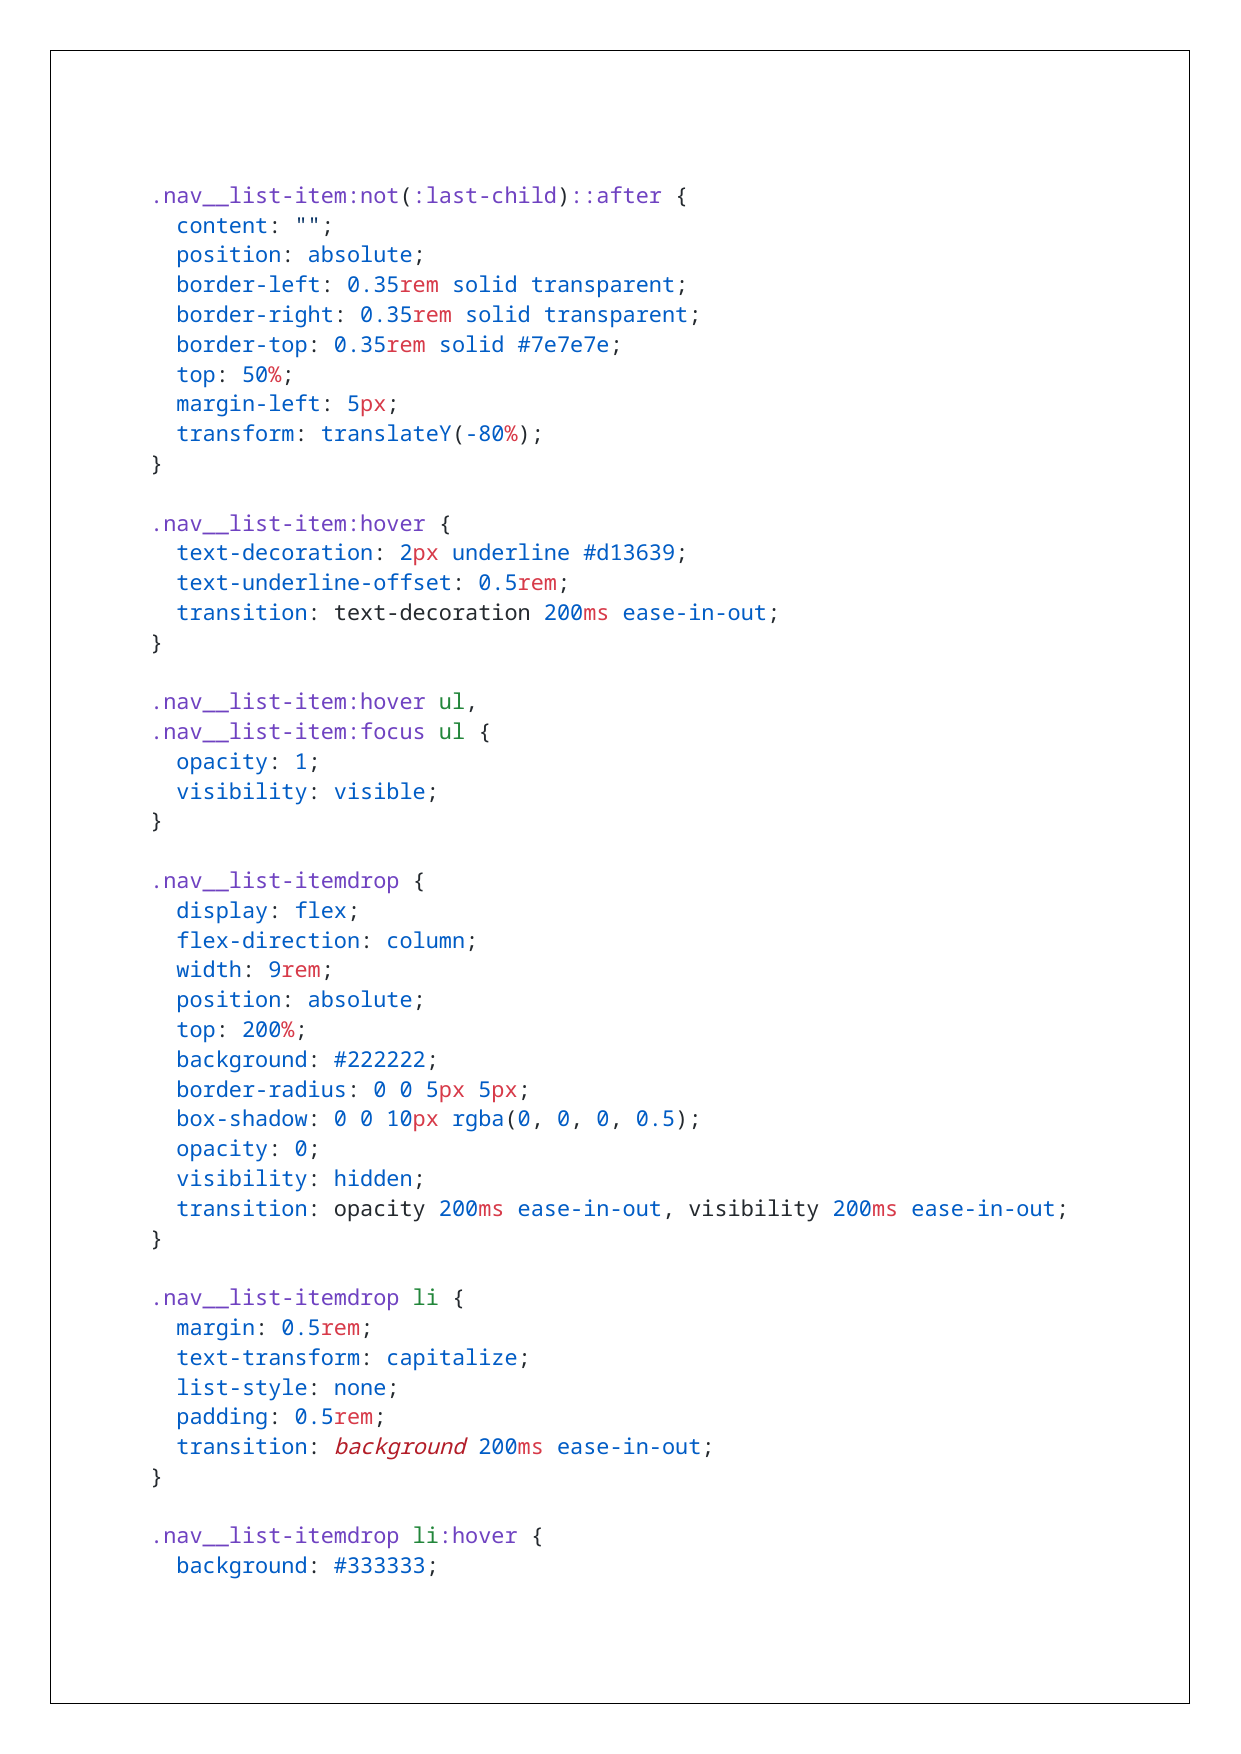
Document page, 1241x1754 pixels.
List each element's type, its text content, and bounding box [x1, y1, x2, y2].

text border-left: 0.35rem solid transparent; [150, 269, 1090, 299]
text transition: opacity 200ms ease-in-out, visibility 200ms ease-in-out; [150, 1193, 1090, 1222]
text border-top: 0.35rem solid #7e7e7e; [150, 329, 1090, 358]
text background: #222222; [150, 1044, 1090, 1073]
text .nav__list-itemdrop li:hover { [150, 1520, 1090, 1550]
text transform: translateY(-80%); [150, 418, 1090, 448]
text text-transform: capitalize; [150, 1342, 1090, 1371]
text position: absolute; [150, 239, 1090, 269]
text visibility: visible; [150, 776, 1090, 805]
text margin: 0.5rem; [150, 1312, 1090, 1342]
text .nav__list-itemdrop li { [150, 1282, 1090, 1312]
text width: 9rem; [150, 954, 1090, 984]
text display: flex; [150, 895, 1090, 924]
text text-underline-offset: 0.5rem; [150, 567, 1090, 597]
text content: ""; [150, 209, 1090, 239]
text visibility: hidden; [150, 1163, 1090, 1193]
text } [150, 627, 1090, 656]
text border-right: 0.35rem solid transparent; [150, 299, 1090, 329]
text .nav__list-item:not(:last-child)::after { [150, 180, 1090, 209]
text box-shadow: 0 0 10px rgba(0, 0, 0, 0.5); [150, 1103, 1090, 1133]
text .nav__list-item:hover { [150, 507, 1090, 537]
text flex-direction: column; [150, 924, 1090, 954]
text background: #333333; [150, 1550, 1090, 1580]
text } [150, 805, 1090, 835]
text position: absolute; [150, 984, 1090, 1014]
text padding: 0.5rem; [150, 1401, 1090, 1431]
text } [150, 1461, 1090, 1491]
text .nav__list-itemdrop { [150, 865, 1090, 895]
text opacity: 0; [150, 1133, 1090, 1163]
text .nav__list-item:focus ul { [150, 716, 1090, 746]
text opacity: 1; [150, 746, 1090, 776]
text transition: text-decoration 200ms ease-in-out; [150, 597, 1090, 627]
text list-style: none; [150, 1371, 1090, 1401]
text margin-left: 5px; [150, 388, 1090, 418]
text transition: background 200ms ease-in-out; [150, 1431, 1090, 1461]
text } [150, 1222, 1090, 1252]
text top: 200%; [150, 1014, 1090, 1044]
text .nav__list-item:hover ul, [150, 686, 1090, 716]
text } [150, 448, 1090, 478]
text top: 50%; [150, 358, 1090, 388]
text text-decoration: 2px underline #d13639; [150, 537, 1090, 567]
text border-radius: 0 0 5px 5px; [150, 1073, 1090, 1103]
